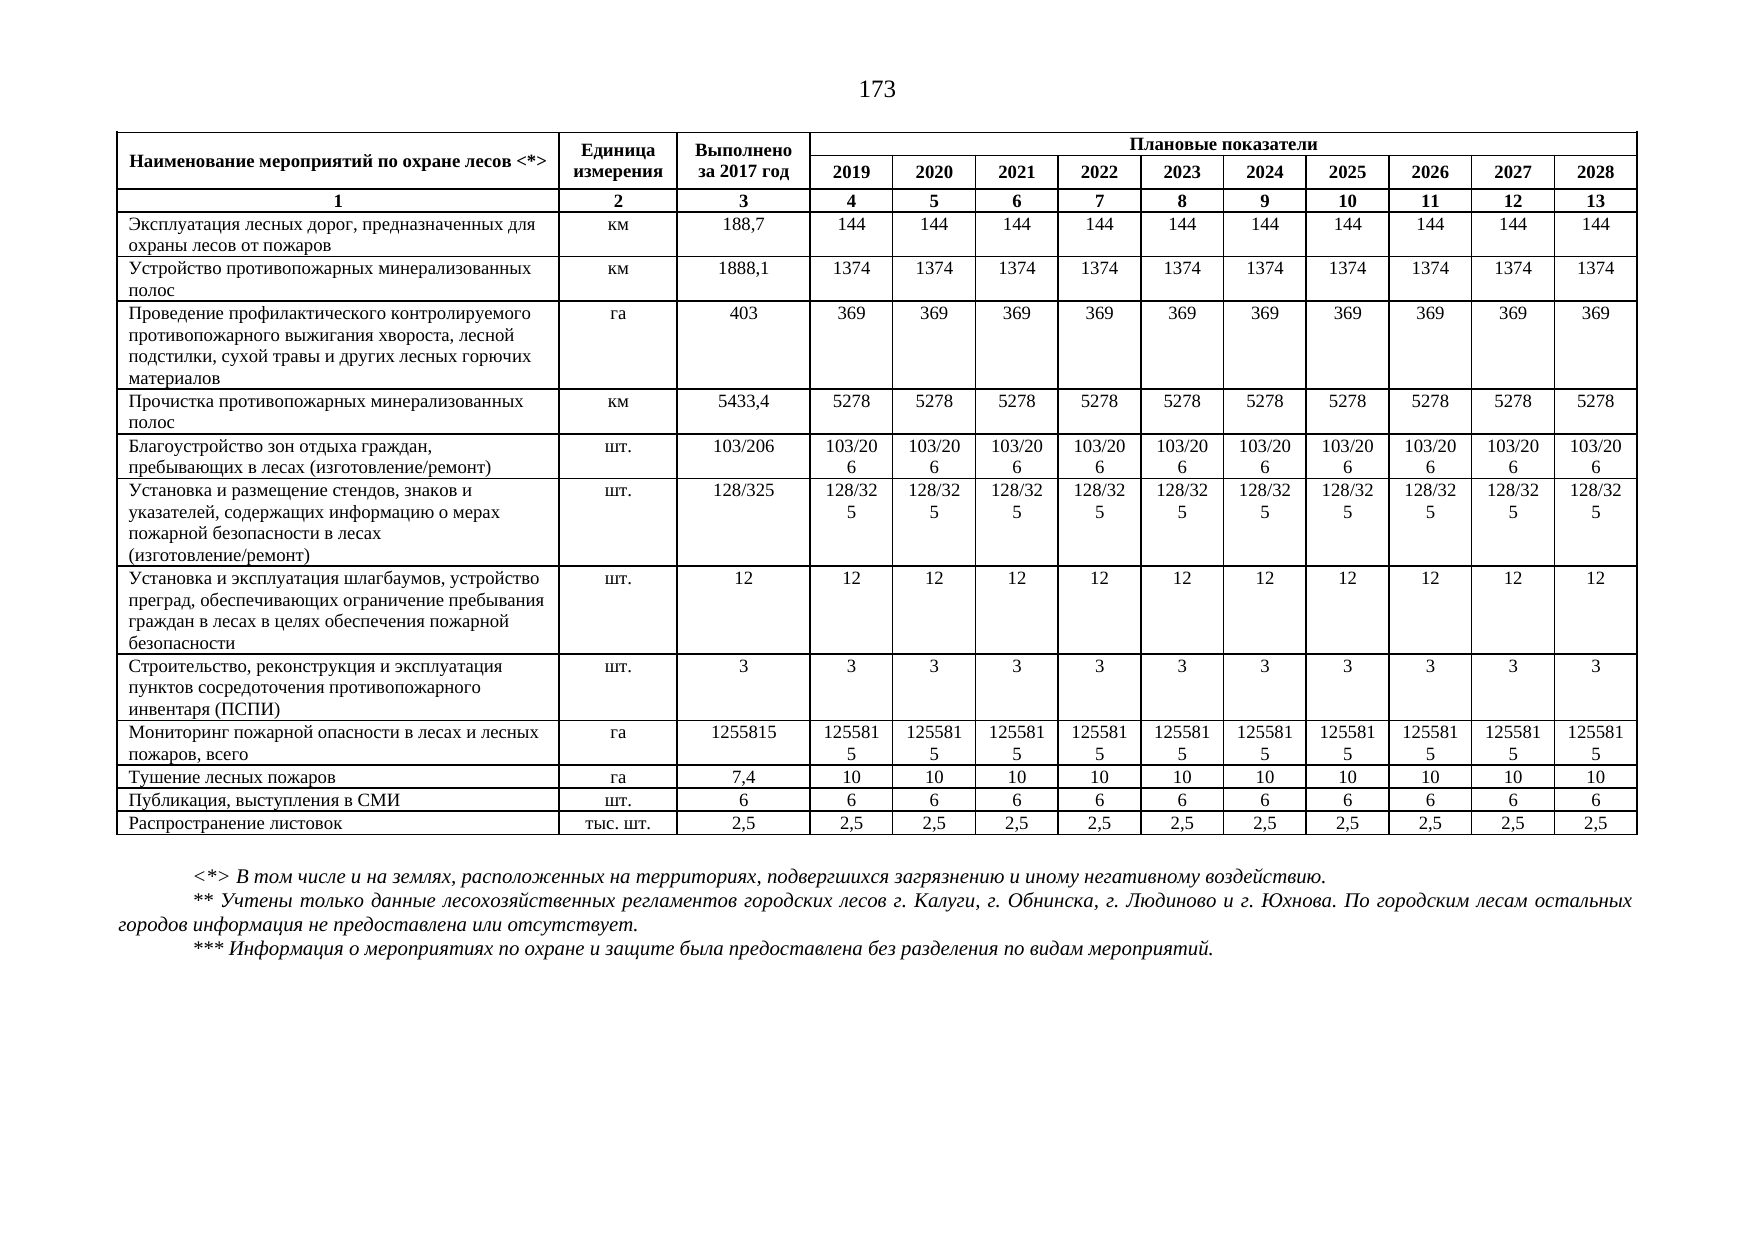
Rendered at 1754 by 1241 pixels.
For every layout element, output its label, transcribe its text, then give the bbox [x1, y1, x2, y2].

text <*> В том числе и на землях, расположенных на территориях, подвергшихся загрязнению и иному негативному воздействию. [118, 864, 1636, 888]
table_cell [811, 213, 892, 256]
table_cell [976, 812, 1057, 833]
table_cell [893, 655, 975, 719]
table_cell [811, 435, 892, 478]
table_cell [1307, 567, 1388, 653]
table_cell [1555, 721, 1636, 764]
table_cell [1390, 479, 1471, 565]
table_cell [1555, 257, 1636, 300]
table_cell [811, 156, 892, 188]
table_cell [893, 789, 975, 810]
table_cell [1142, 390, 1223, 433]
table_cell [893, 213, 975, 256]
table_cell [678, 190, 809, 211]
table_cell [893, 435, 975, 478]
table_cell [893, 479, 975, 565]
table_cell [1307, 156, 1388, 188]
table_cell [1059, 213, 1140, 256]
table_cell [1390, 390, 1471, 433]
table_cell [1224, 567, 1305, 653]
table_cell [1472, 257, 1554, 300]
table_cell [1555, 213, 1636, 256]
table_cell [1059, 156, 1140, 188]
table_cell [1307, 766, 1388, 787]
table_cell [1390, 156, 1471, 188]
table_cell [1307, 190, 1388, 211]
text *** Информация о мероприятиях по охране и защите была предоставлена без разделения по видам мероприятий. [118, 936, 1636, 960]
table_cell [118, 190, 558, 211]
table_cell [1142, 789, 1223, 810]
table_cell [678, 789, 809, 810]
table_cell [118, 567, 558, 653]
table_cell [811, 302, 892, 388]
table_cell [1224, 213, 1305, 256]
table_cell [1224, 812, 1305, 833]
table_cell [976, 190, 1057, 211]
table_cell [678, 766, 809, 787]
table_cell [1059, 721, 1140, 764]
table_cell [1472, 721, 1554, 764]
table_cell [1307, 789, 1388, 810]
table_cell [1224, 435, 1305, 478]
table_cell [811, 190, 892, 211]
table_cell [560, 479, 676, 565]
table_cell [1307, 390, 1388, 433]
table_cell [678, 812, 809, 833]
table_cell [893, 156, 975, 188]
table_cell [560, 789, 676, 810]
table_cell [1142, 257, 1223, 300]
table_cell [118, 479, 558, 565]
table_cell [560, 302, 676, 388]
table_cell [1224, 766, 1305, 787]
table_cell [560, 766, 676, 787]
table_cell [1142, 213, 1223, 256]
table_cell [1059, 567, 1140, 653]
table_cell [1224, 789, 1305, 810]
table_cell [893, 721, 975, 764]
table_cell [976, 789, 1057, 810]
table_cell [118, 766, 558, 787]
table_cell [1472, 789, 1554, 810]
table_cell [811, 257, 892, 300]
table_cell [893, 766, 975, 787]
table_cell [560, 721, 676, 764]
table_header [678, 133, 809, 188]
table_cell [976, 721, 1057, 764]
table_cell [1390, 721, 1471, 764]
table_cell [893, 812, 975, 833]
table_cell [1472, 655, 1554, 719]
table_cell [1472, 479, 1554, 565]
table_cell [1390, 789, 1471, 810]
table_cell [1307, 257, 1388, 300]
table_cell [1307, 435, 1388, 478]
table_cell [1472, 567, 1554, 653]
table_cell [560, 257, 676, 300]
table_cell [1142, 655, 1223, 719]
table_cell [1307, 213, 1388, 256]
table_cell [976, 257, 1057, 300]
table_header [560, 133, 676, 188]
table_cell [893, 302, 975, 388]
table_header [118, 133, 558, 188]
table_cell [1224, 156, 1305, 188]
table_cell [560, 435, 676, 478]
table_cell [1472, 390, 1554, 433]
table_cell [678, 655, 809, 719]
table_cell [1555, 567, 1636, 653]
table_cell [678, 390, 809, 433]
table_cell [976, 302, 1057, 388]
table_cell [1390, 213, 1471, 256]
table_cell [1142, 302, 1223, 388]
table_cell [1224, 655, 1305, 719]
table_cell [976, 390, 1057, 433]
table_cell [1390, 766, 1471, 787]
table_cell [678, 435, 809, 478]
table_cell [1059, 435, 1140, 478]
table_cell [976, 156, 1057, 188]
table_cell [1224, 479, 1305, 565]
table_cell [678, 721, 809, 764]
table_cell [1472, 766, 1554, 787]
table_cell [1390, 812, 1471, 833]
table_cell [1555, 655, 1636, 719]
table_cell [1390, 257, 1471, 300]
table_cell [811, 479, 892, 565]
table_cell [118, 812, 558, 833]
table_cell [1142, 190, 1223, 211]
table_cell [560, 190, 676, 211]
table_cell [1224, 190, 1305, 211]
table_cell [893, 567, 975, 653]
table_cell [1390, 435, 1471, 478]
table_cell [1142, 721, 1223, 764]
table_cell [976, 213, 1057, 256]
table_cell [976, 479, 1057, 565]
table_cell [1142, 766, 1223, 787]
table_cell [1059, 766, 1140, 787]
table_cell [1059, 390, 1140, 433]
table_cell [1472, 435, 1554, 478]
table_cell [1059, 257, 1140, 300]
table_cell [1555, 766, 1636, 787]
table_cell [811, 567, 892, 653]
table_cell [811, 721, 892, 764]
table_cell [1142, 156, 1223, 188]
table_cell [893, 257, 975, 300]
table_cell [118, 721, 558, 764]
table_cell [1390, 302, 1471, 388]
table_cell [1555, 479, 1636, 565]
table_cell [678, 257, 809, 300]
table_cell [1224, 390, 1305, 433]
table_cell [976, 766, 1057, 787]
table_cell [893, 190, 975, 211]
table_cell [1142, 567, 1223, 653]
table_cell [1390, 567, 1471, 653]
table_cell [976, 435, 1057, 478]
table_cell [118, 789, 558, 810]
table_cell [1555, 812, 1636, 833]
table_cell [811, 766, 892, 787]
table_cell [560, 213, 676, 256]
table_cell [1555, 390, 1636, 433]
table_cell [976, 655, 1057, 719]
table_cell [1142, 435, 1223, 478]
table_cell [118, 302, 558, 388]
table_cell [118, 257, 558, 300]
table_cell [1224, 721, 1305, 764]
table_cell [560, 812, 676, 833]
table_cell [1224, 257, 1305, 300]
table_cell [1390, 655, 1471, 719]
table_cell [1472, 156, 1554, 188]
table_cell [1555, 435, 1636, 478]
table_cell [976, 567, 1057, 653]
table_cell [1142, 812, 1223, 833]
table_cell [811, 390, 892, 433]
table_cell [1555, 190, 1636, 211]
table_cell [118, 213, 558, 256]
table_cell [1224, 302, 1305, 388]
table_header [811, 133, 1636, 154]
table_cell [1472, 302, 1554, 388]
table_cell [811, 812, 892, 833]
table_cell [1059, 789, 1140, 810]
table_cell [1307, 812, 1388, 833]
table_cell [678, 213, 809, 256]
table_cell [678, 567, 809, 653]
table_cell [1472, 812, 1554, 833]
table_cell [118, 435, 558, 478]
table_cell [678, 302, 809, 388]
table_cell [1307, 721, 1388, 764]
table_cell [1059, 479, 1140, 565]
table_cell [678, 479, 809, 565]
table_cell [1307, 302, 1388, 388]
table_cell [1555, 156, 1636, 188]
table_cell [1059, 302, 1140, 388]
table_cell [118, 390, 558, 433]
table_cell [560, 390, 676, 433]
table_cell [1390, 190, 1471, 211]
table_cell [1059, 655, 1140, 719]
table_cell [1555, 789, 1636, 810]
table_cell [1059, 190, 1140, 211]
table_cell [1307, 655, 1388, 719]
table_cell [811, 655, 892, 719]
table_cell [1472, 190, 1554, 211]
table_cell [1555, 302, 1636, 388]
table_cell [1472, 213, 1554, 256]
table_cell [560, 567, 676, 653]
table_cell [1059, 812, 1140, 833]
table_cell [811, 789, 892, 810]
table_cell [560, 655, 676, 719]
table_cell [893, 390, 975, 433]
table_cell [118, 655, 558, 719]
text ** Учтены только данные лесохозяйственных регламентов городских лесов г. Калуги, г. Обнинска, г. Людиново и г. Юхнова. По городским лесам остальных городов информация не предоставлена или отсутствует. [118, 888, 1636, 936]
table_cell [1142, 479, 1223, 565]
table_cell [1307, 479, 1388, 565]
